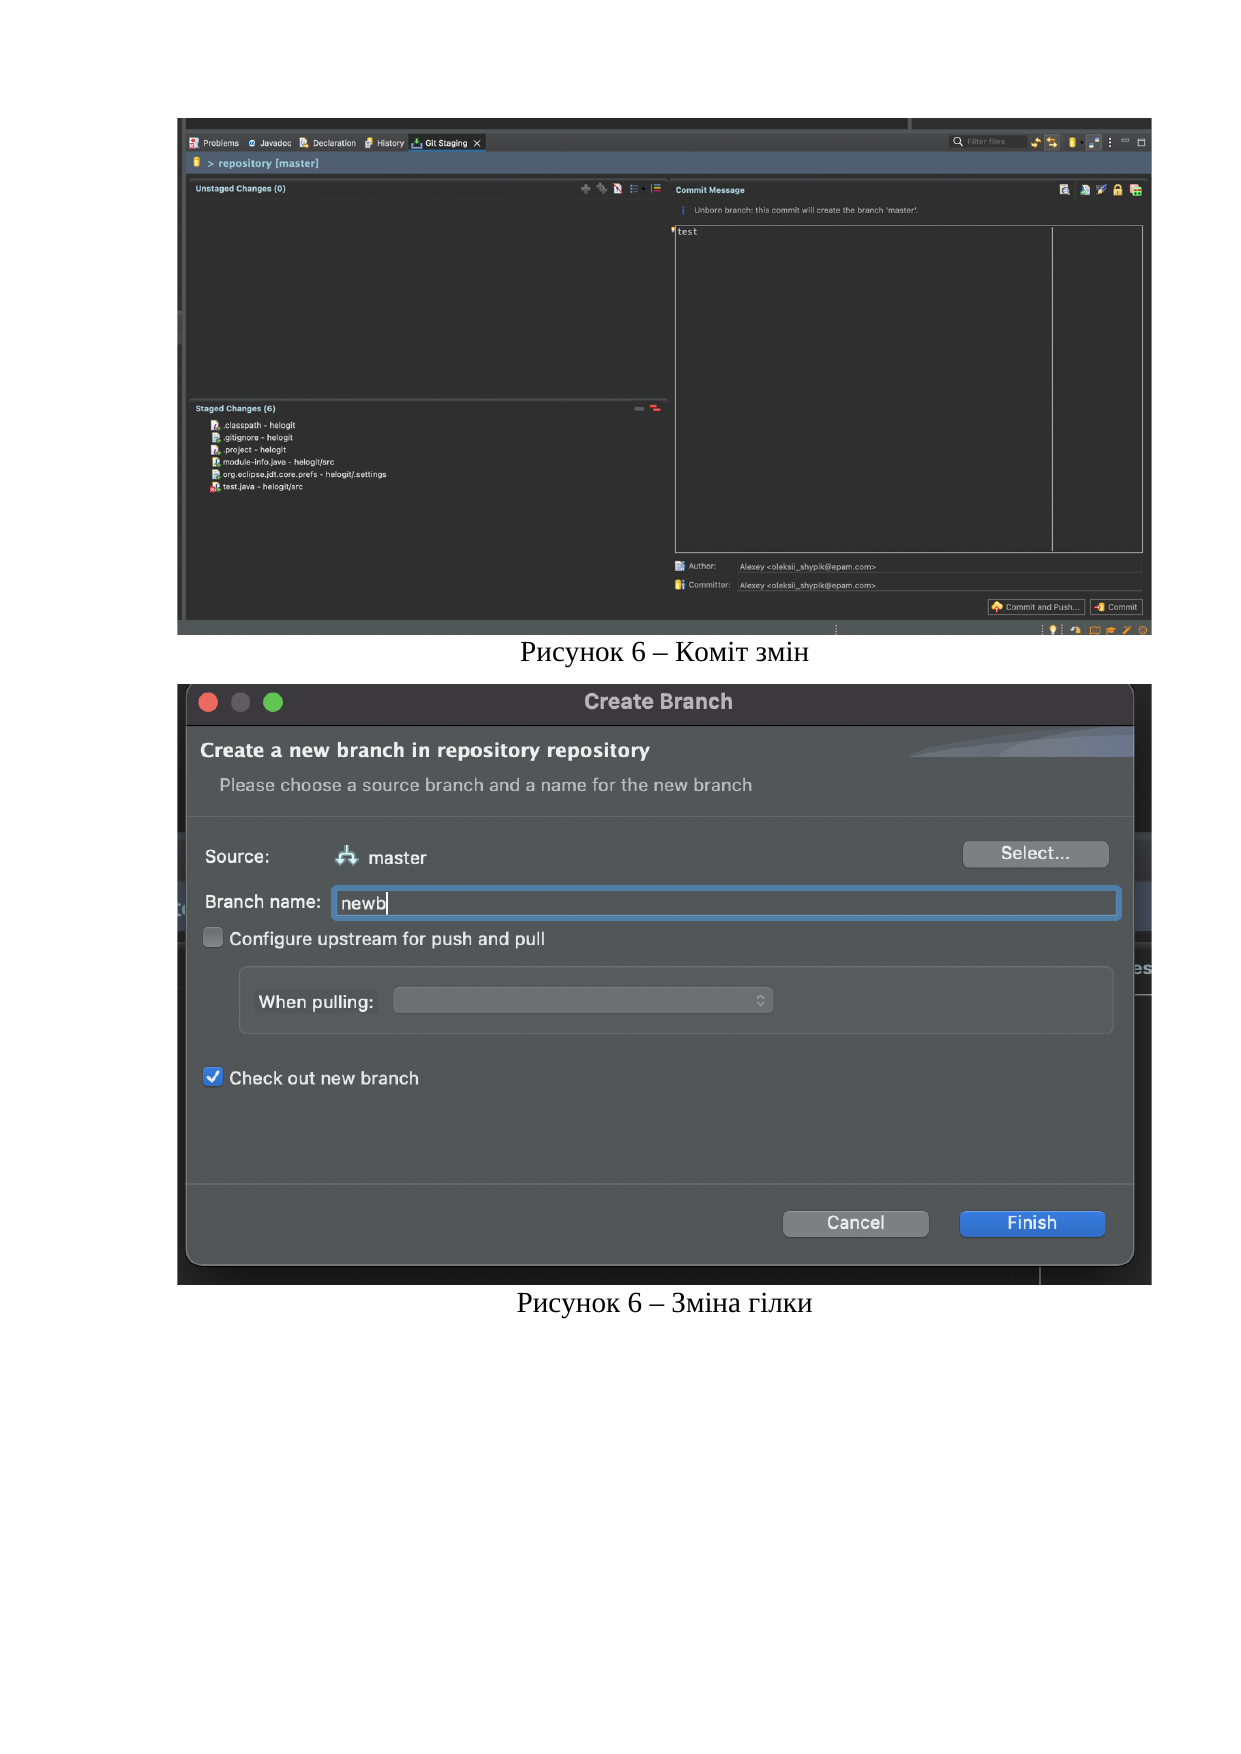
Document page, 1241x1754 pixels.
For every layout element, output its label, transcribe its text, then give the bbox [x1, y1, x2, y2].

picture [177, 118, 1152, 635]
picture [177, 684, 1152, 1285]
text Рисунок 6 – Коміт змін [177, 635, 1152, 668]
text Рисунок 6 – Зміна гілки [177, 1285, 1152, 1318]
